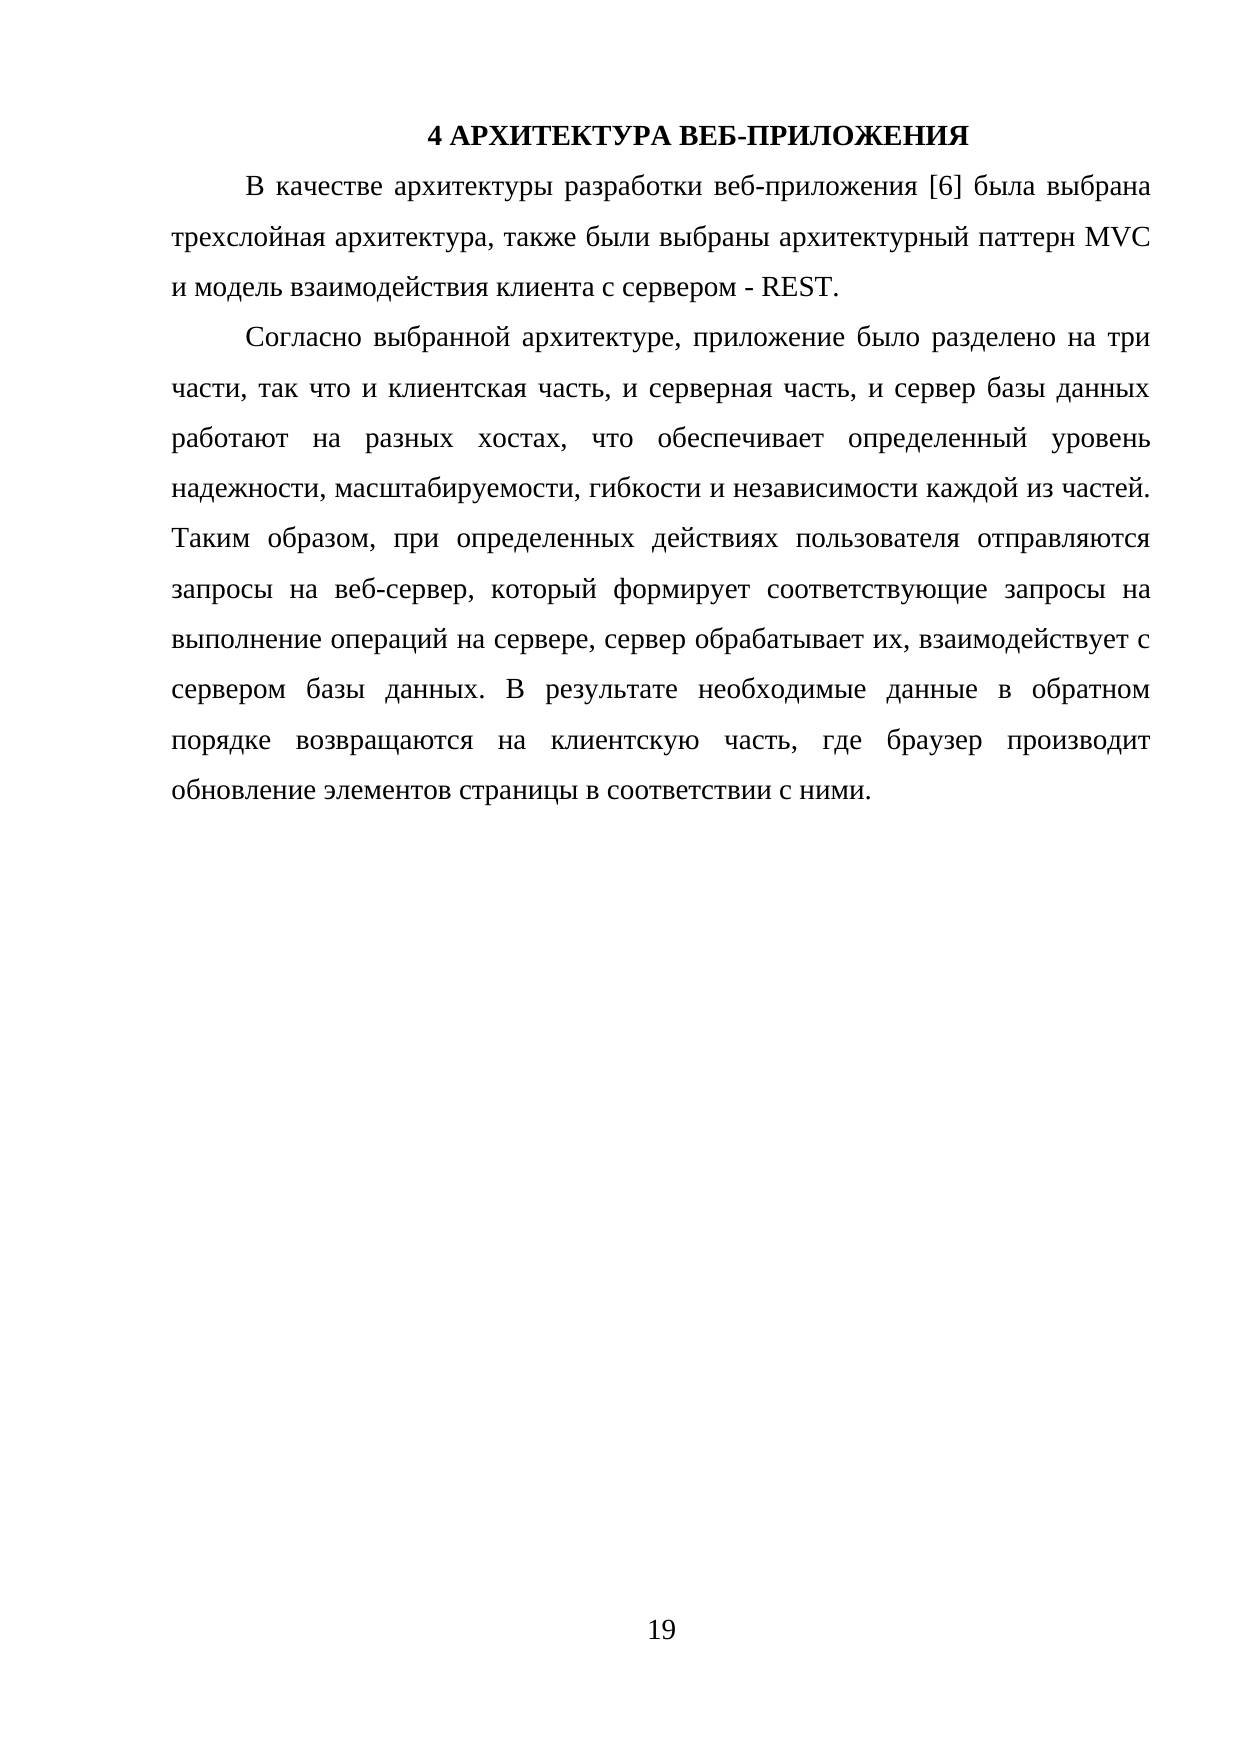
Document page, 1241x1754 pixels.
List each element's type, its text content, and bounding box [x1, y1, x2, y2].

text Согласно выбранной архитектуре, приложение было разделено на три части, так что и клиентская часть, и серверная часть, и сервер базы данных работают на разных хостах, что обеспечивает определенный уровень надежности, масштабируемости, гибкости и независимости каждой из частей. Таким образом, при определенных действиях пользователя отправляются запросы на веб-сервер, который формирует соответствующие запросы на выполнение операций на сервере, сервер обрабатывает их, взаимодействует с сервером базы данных. В результате необходимые данные в обратном порядке возвращаются на клиентскую часть, где браузер производит обновление элементов страницы в соответствии с ними. [171, 319, 1152, 806]
subtitle 4 АРХИТЕКТУРА ВЕБ-ПРИЛОЖЕНИЯ [171, 118, 1152, 152]
text В качестве архитектуры разработки веб-приложения [6] была выбрана трехслойная архитектура, также были выбраны архитектурный паттерн MVC и модель взаимодействия клиента с сервером - REST. [171, 168, 1152, 303]
